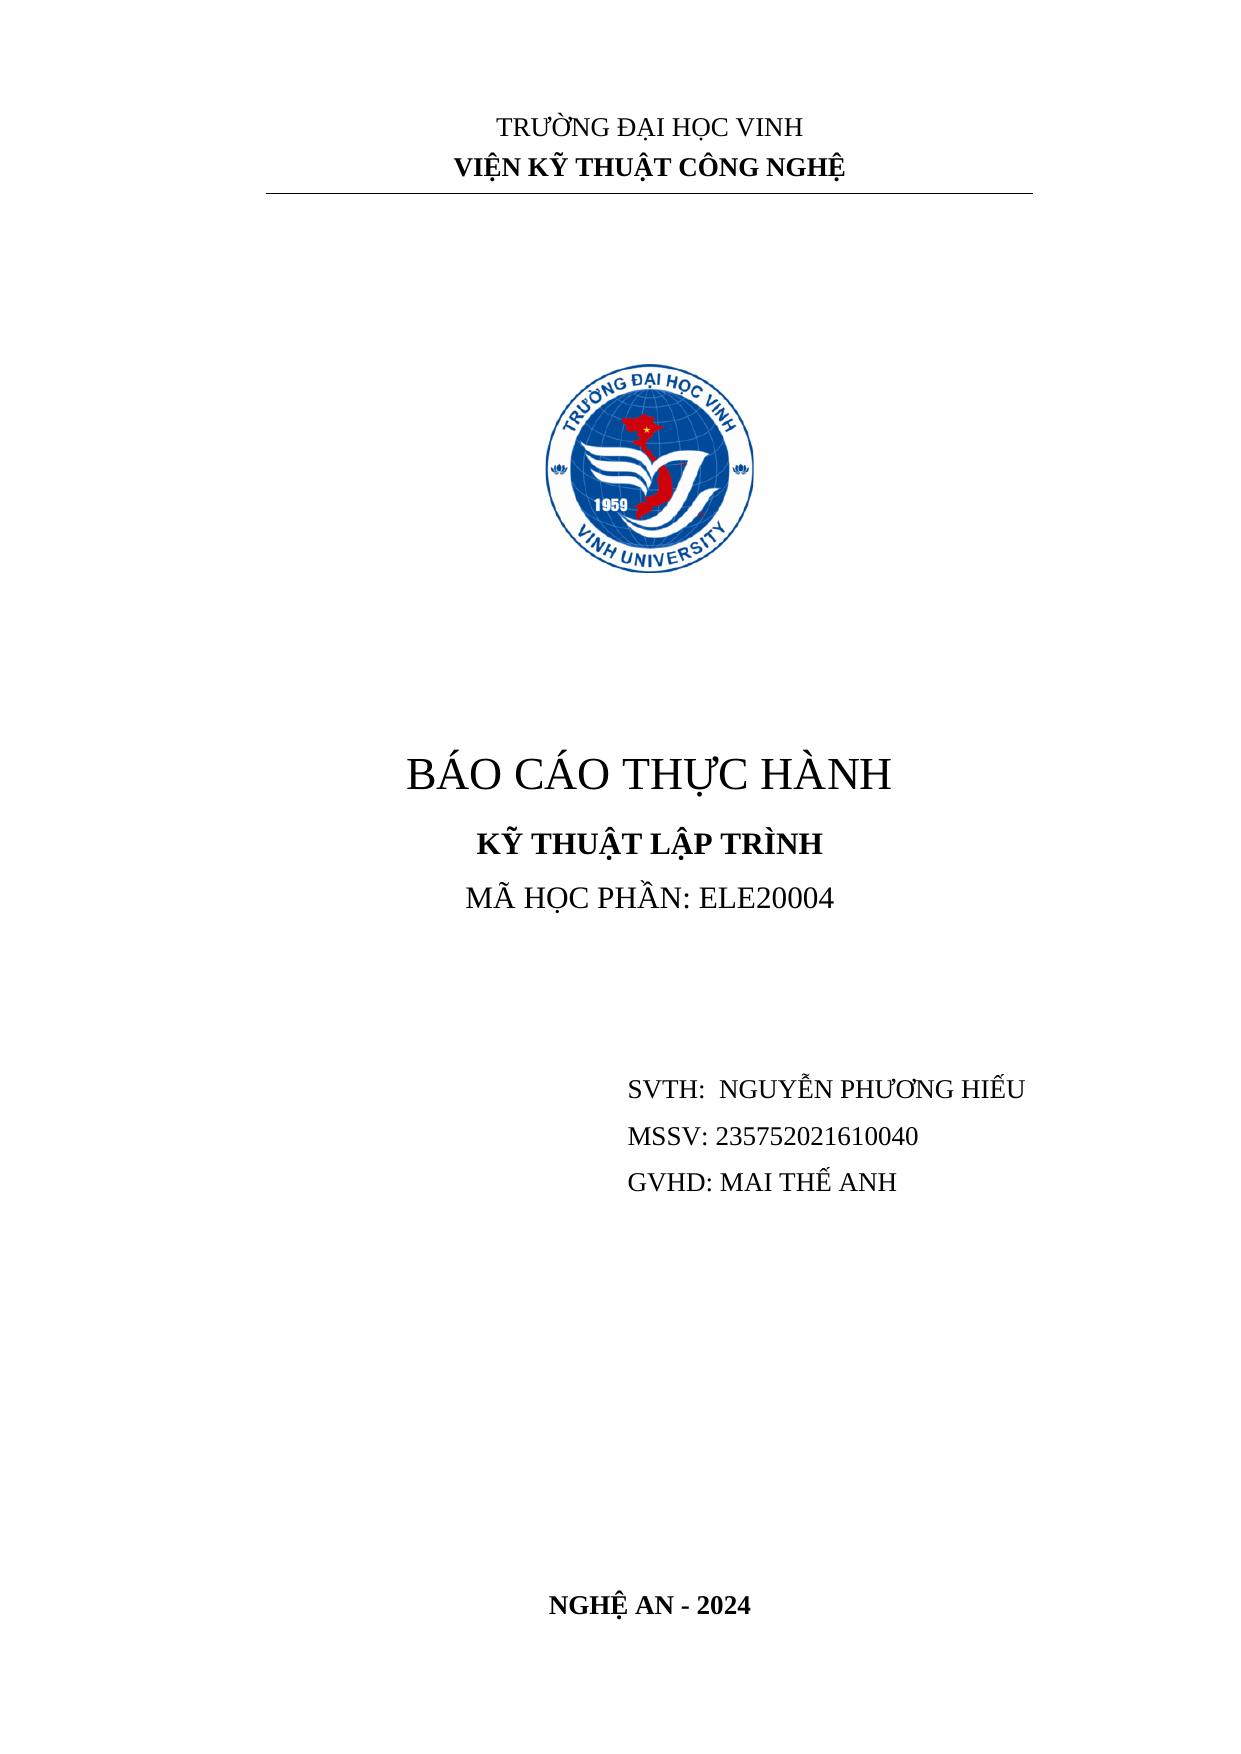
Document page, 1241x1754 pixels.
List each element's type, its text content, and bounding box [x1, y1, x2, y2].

text GVHD: MAI THẾ ANH [215, 1166, 1122, 1198]
text BÁO CÁO THỰC HÀNH [177, 746, 1122, 799]
text NGHỆ AN - 2024 [177, 1589, 1122, 1621]
table_header TRƯỜNG ĐẠI HỌC VINH VIỆN KỸ THUẬT CÔNG NGHỆ [266, 111, 1033, 193]
text KỸ THUẬT LẬP TRÌNH [177, 825, 1122, 861]
picture [545, 364, 754, 573]
text MSSV: 235752021610040 [215, 1120, 1122, 1151]
text MÃ HỌC PHẦN: ELE20004 [177, 879, 1122, 915]
text SVTH: NGUYỄN PHƯƠNG HIẾU [215, 1073, 1122, 1104]
